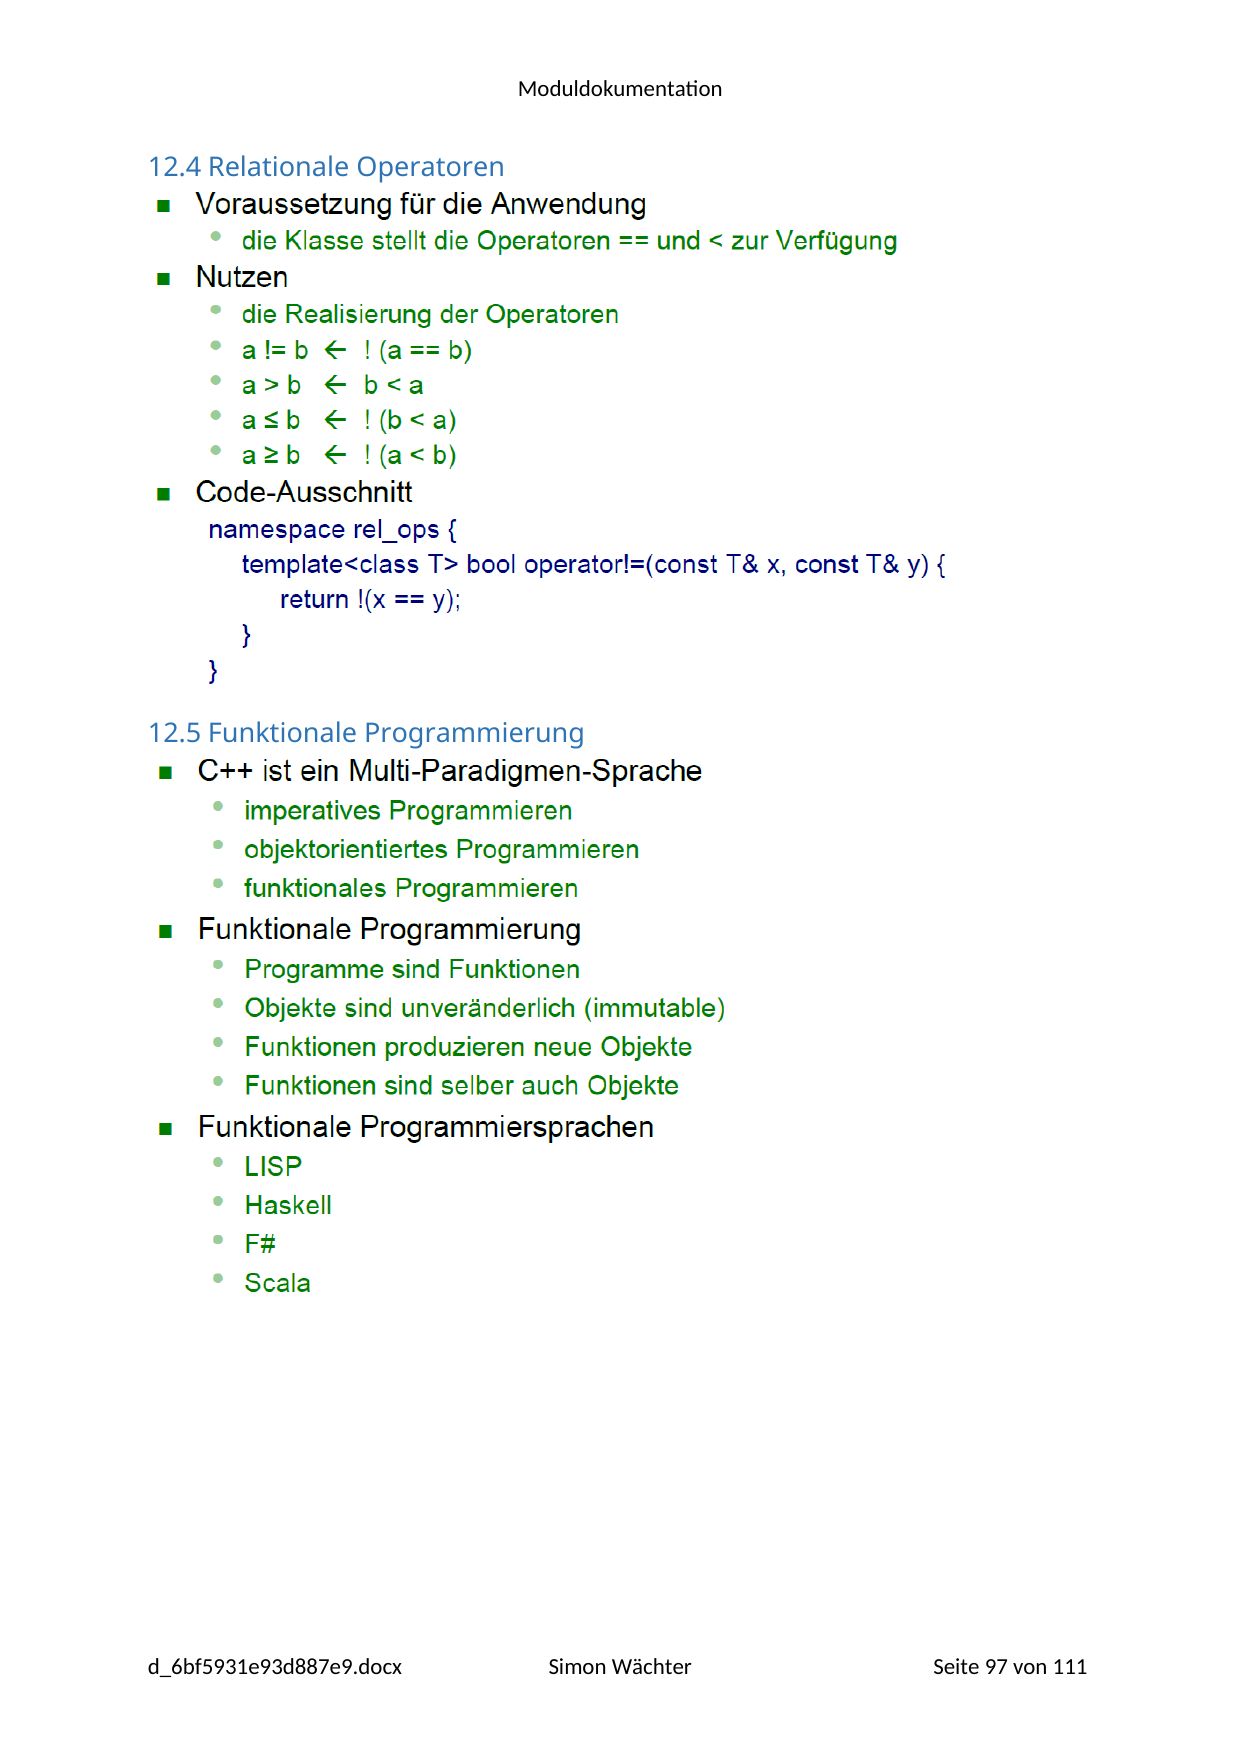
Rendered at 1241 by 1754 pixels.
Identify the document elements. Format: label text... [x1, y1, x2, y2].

subtitle Funktionale Programmierung [148, 713, 1093, 750]
picture [147, 187, 1093, 695]
picture [147, 753, 1093, 1303]
subtitle Relationale Operatoren [148, 148, 1093, 184]
